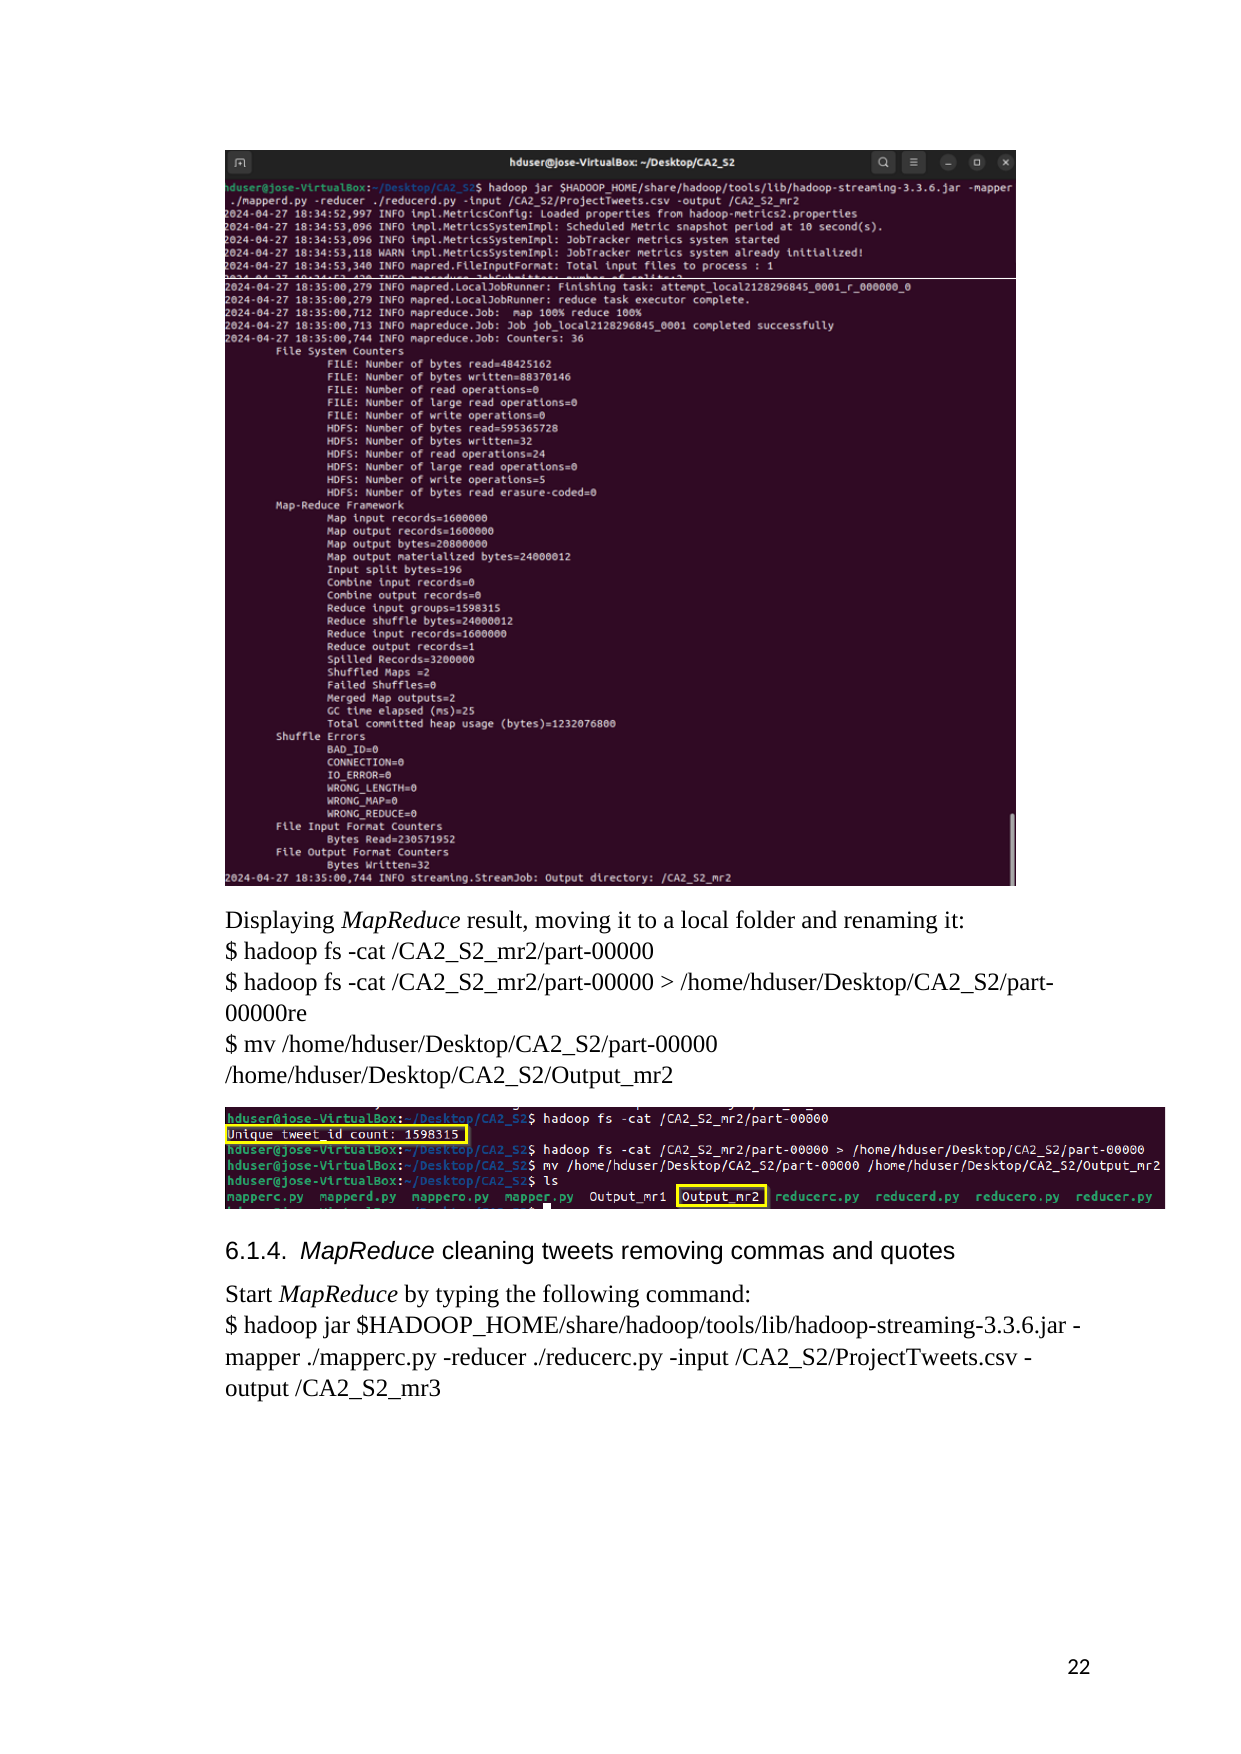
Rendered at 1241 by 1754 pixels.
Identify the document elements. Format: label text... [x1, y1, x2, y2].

picture [225, 150, 1016, 886]
picture [225, 1107, 1166, 1209]
subtitle MapReduce cleaning tweets removing commas and quotes [225, 1236, 1090, 1265]
text Start MapReduce by typing the following command: $ hadoop jar $HADOOP_HOME/share/hadoop/tools/lib/hadoop-streaming-3.3.6.jar -mapper ./mapperc.py -reducer ./reducerc.py -input /CA2_S2/ProjectTweets.csv -output /CA2_S2_mr3 [225, 1279, 1090, 1401]
text Displaying MapReduce result, moving it to a local folder and renaming it: $ hadoop fs -cat /CA2_S2_mr2/part-00000 $ hadoop fs -cat /CA2_S2_mr2/part-00000 > /home/hduser/Desktop/CA2_S2/part-00000re $ mv /home/hduser/Desktop/CA2_S2/part-00000 /home/hduser/Desktop/CA2_S2/Output_mr2 [225, 905, 1090, 1089]
